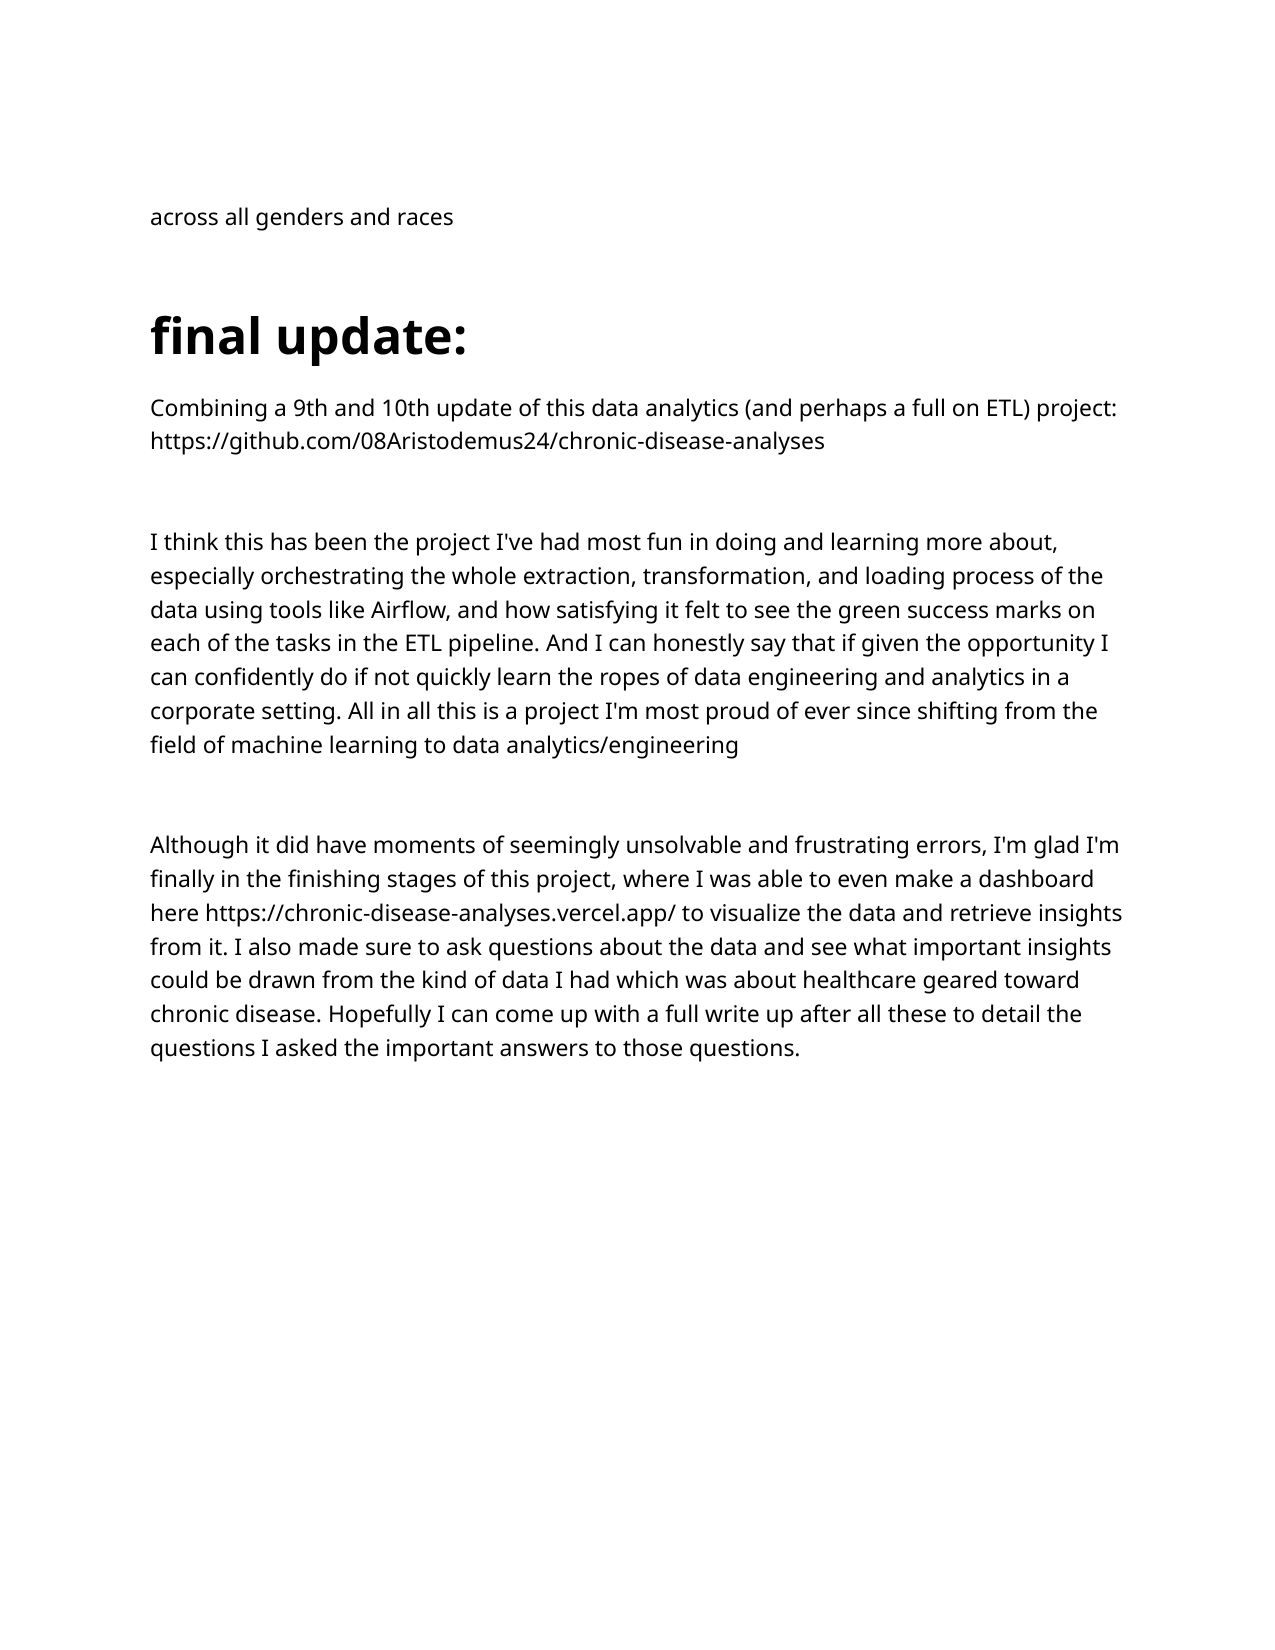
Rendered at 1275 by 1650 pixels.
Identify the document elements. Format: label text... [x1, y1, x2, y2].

text final update: [150, 301, 1125, 369]
text Combining a 9th and 10th update of this data analytics (and perhaps a full on ETL) project: https://github.com/08Aristodemus24/chronic-disease-analyses [150, 391, 1125, 456]
text across all genders and races [150, 200, 1125, 232]
text Although it did have moments of seemingly unsolvable and frustrating errors, I'm glad I'm finally in the finishing stages of this project, where I was able to even make a dashboard here https://chronic-disease-analyses.vercel.app/ to visualize the data and retrieve insights from it. I also made sure to ask questions about the data and see what important insights could be drawn from the kind of data I had which was about healthcare geared toward chronic disease. Hopefully I can come up with a full write up after all these to detail the questions I asked the important answers to those questions. [150, 829, 1125, 1063]
text I think this has been the project I've had most fun in doing and learning more about, especially orchestrating the whole extraction, transformation, and loading process of the data using tools like Airflow, and how satisfying it felt to see the green success marks on each of the tasks in the ETL pipeline. And I can honestly say that if given the opportunity I can confidently do if not quickly learn the ropes of data engineering and analytics in a corporate setting. All in all this is a project I'm most proud of ever since shifting from the field of machine learning to data analytics/engineering [150, 526, 1125, 760]
